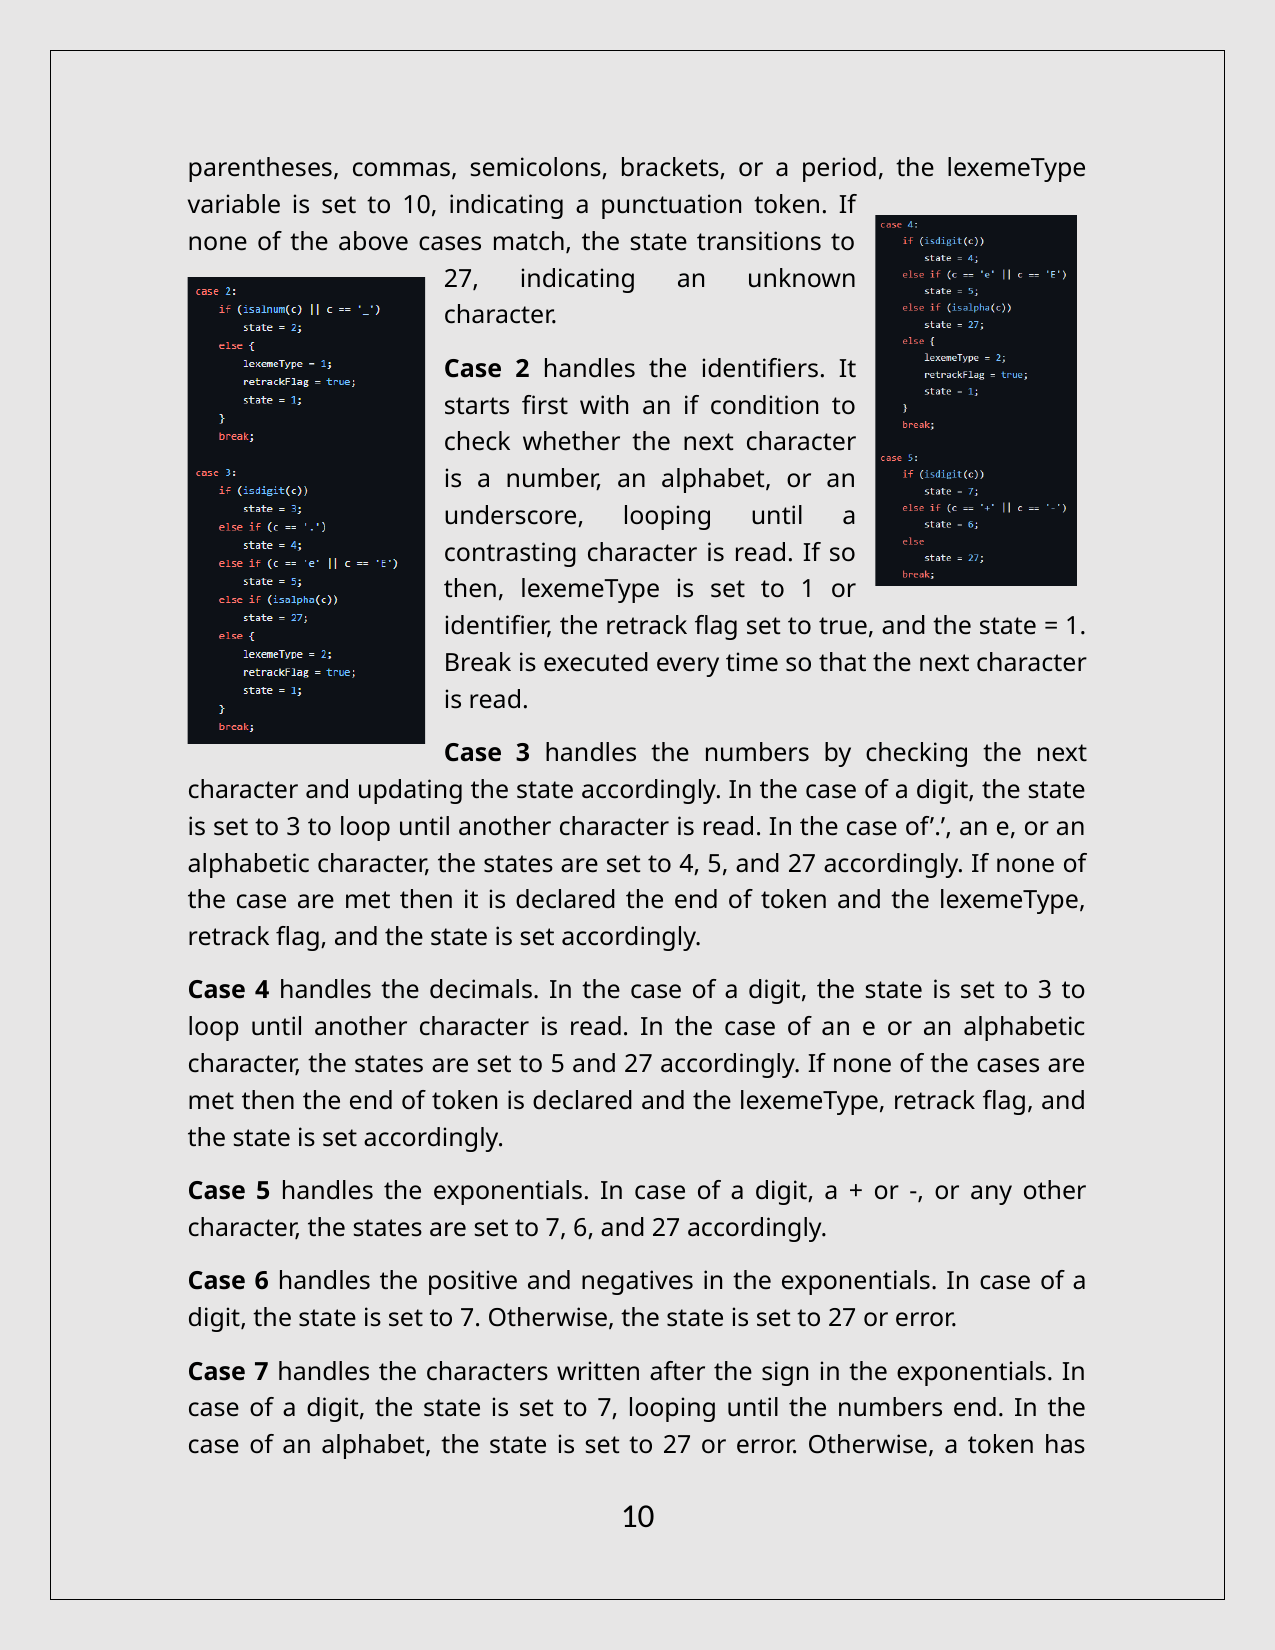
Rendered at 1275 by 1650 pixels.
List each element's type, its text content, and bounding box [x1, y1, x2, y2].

text Case 2 handles the identifiers. It starts first with an if condition to check whether the next character is a number, an alphabet, or an underscore, looping until a contrasting character is read. If so then, lexemeType is set to 1 or identifier, the retrack flag set to true, and the state = 1. Break is executed every time so that the next character is read. [426, 351, 1087, 716]
picture [875, 215, 1077, 586]
text Case 4 handles the decimals. In the case of a digit, the state is set to 3 to loop until another character is read. In the case of an e or an alphabetic character, the states are set to 5 and 27 accordingly. If none of the cases are met then the end of token is declared and the lexemeType, retrack flag, and the state is set accordingly. [187, 972, 1087, 1153]
picture [187, 277, 426, 744]
text Case 6 handles the positive and negatives in the exponentials. In case of a digit, the state is set to 7. Otherwise, the state is set to 27 or error. [187, 1263, 1087, 1334]
text Case 3 handles the numbers by checking the next character and updating the state accordingly. In the case of a digit, the state is set to 3 to loop until another character is read. In the case of’.’, an e, or an alphabetic character, the states are set to 4, 5, and 27 accordingly. If none of the case are met then it is declared the end of token and the lexemeType, retrack flag, and the state is set accordingly. [187, 735, 1087, 953]
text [187, 1353, 1087, 1461]
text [187, 150, 1087, 331]
text Case 5 handles the exponentials. In case of a digit, a + or -, or any other character, the states are set to 7, 6, and 27 accordingly. [187, 1173, 1087, 1243]
